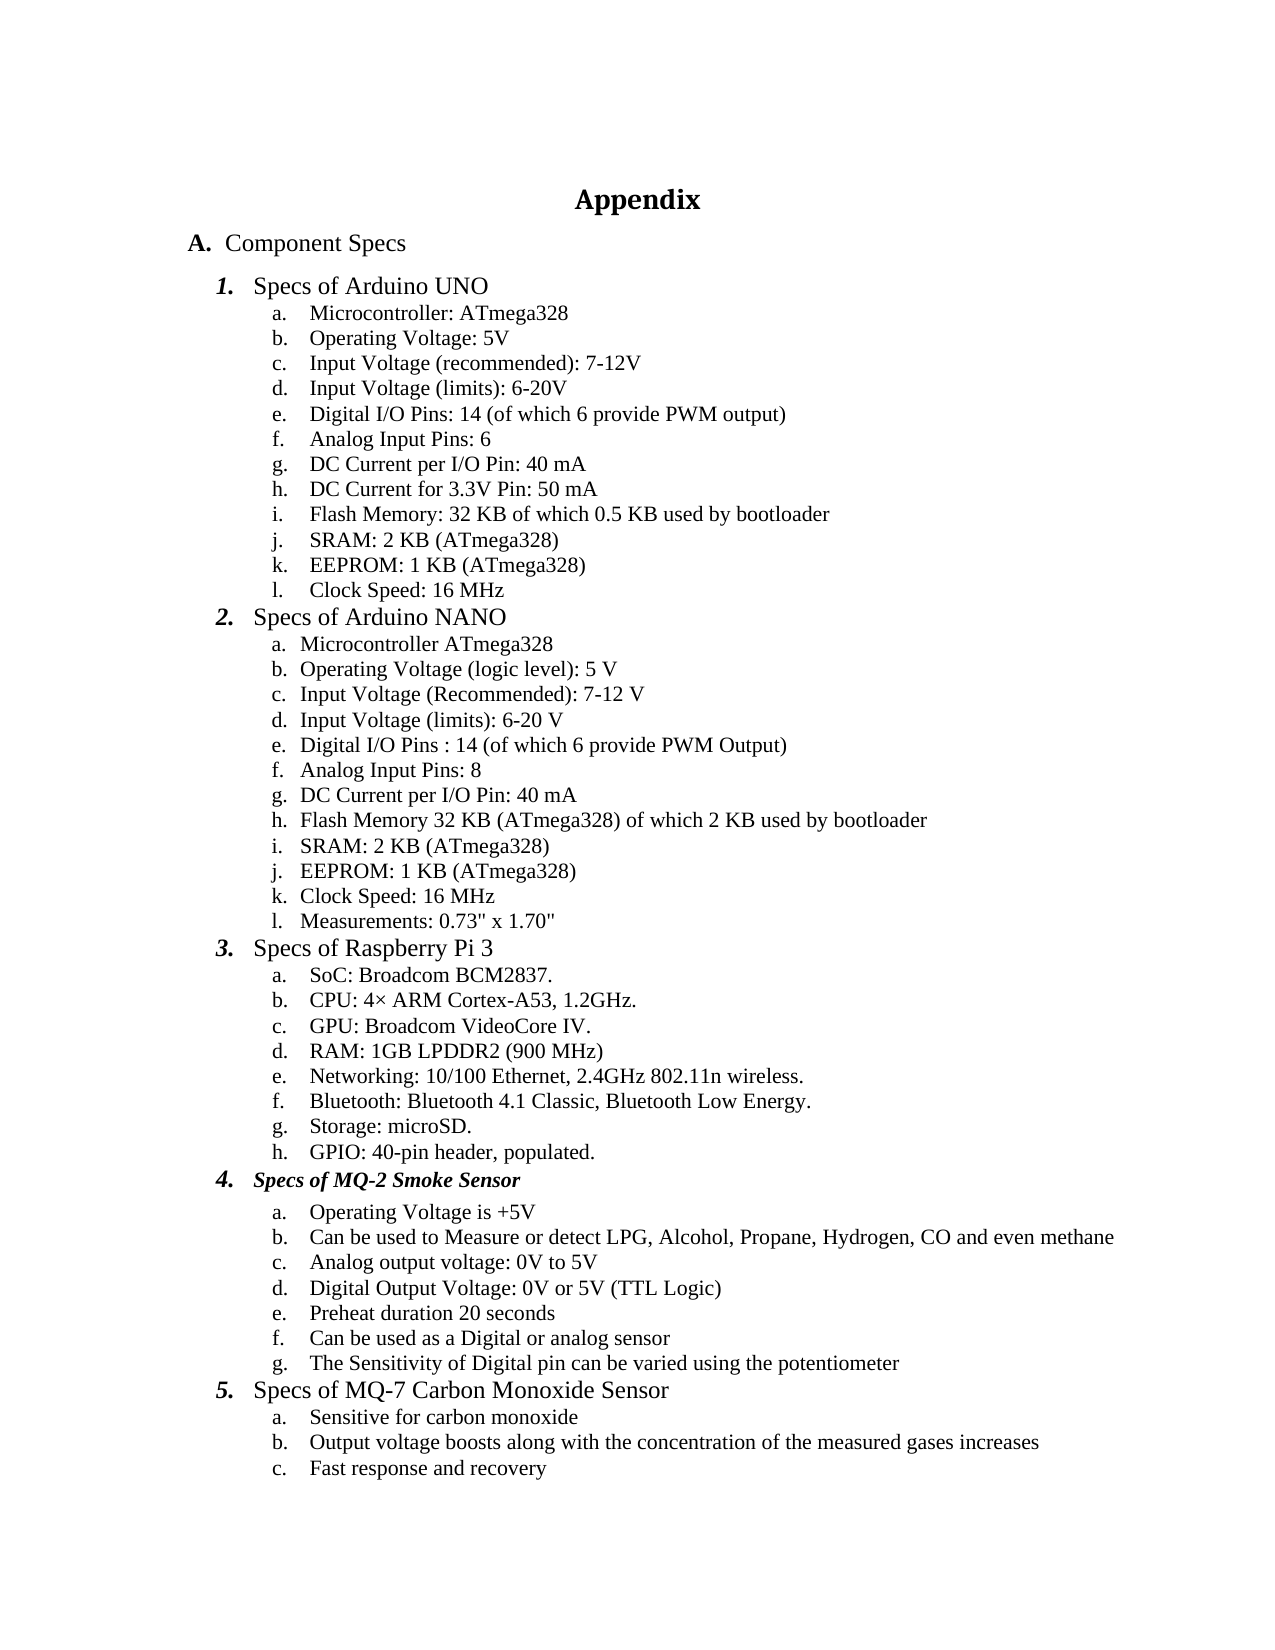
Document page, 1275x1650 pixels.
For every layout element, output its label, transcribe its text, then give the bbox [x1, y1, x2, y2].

list Input Voltage (recommended): 7-12V [272, 350, 1125, 375]
list Output voltage boosts along with the concentration of the measured gases increases [272, 1429, 1125, 1454]
list DC Current per I/O Pin: 40 mA [272, 451, 1125, 476]
list DC Current for 3.3V Pin: 50 mA [272, 476, 1125, 501]
list Operating Voltage: 5V [272, 325, 1125, 350]
list EEPROM: 1 KB (ATmega328) [272, 552, 1125, 577]
list Storage: microSD. [272, 1113, 1125, 1139]
list The Sensitivity of Digital pin can be varied using the potentiometer [272, 1350, 1125, 1375]
list Clock Speed: 16 MHz [271, 883, 1125, 908]
list GPU: Broadcom VideoCore IV. [272, 1013, 1125, 1038]
list Input Voltage (limits): 6-20V [272, 375, 1125, 401]
list Specs of MQ-2 Smoke Sensor [216, 1164, 1125, 1193]
list Operating Voltage (logic level): 5 V [271, 656, 1125, 681]
list Can be used to Measure or detect LPG, Alcohol, Propane, Hydrogen, CO and even methane [272, 1224, 1125, 1249]
list SRAM: 2 KB (ATmega328) [272, 527, 1125, 552]
list Input Voltage (Recommended): 7-12 V [271, 681, 1125, 707]
subtitle Component Specs [187, 228, 1125, 257]
list Clock Speed: 16 MHz [272, 577, 1125, 602]
subtitle Specs of MQ-7 Carbon Monoxide Sensor [216, 1375, 1125, 1404]
list Input Voltage (limits): 6-20 V [271, 707, 1125, 732]
list Operating Voltage is +5V [272, 1199, 1125, 1224]
list Flash Memory: 32 KB of which 0.5 KB used by bootloader [272, 501, 1125, 527]
list Preheat duration 20 seconds [272, 1300, 1125, 1325]
list Analog Input Pins: 8 [271, 757, 1125, 782]
list Flash Memory 32 KB (ATmega328) of which 2 KB used by bootloader [271, 807, 1125, 833]
subtitle Specs of Raspberry Pi 3 [216, 933, 1125, 962]
list CPU: 4× ARM Cortex-A53, 1.2GHz. [272, 987, 1125, 1013]
subtitle Specs of Arduino NANO [216, 602, 1125, 631]
list SoC: Broadcom BCM2837. [272, 962, 1125, 987]
list Analog output voltage: 0V to 5V [272, 1249, 1125, 1274]
list Digital I/O Pins: 14 (of which 6 provide PWM output) [272, 401, 1125, 426]
list Can be used as a Digital or analog sensor [272, 1325, 1125, 1350]
list Microcontroller ATmega328 [271, 631, 1125, 656]
list Sensitive for carbon monoxide [272, 1404, 1125, 1429]
list DC Current per I/O Pin: 40 mA [271, 782, 1125, 807]
list Analog Input Pins: 6 [272, 426, 1125, 451]
list Fast response and recovery [272, 1454, 1125, 1480]
list SRAM: 2 KB (ATmega328) [271, 833, 1125, 858]
list Networking: 10/100 Ethernet, 2.4GHz 802.11n wireless. [272, 1063, 1125, 1088]
list Digital Output Voltage: 0V or 5V (TTL Logic) [272, 1274, 1125, 1300]
list EEPROM: 1 KB (ATmega328) [271, 858, 1125, 883]
list GPIO: 40-pin header, populated. [272, 1139, 1125, 1164]
list Microcontroller: ATmega328 [272, 300, 1125, 325]
list Digital I/O Pins : 14 (of which 6 provide PWM Output) [271, 732, 1125, 757]
subtitle Appendix [150, 183, 1125, 217]
subtitle Specs of Arduino UNO [216, 271, 1125, 300]
list Measurements: 0.73" x 1.70" [271, 908, 1125, 933]
list Bluetooth: Bluetooth 4.1 Classic, Bluetooth Low Energy. [272, 1088, 1125, 1113]
list RAM: 1GB LPDDR2 (900 MHz) [272, 1038, 1125, 1063]
